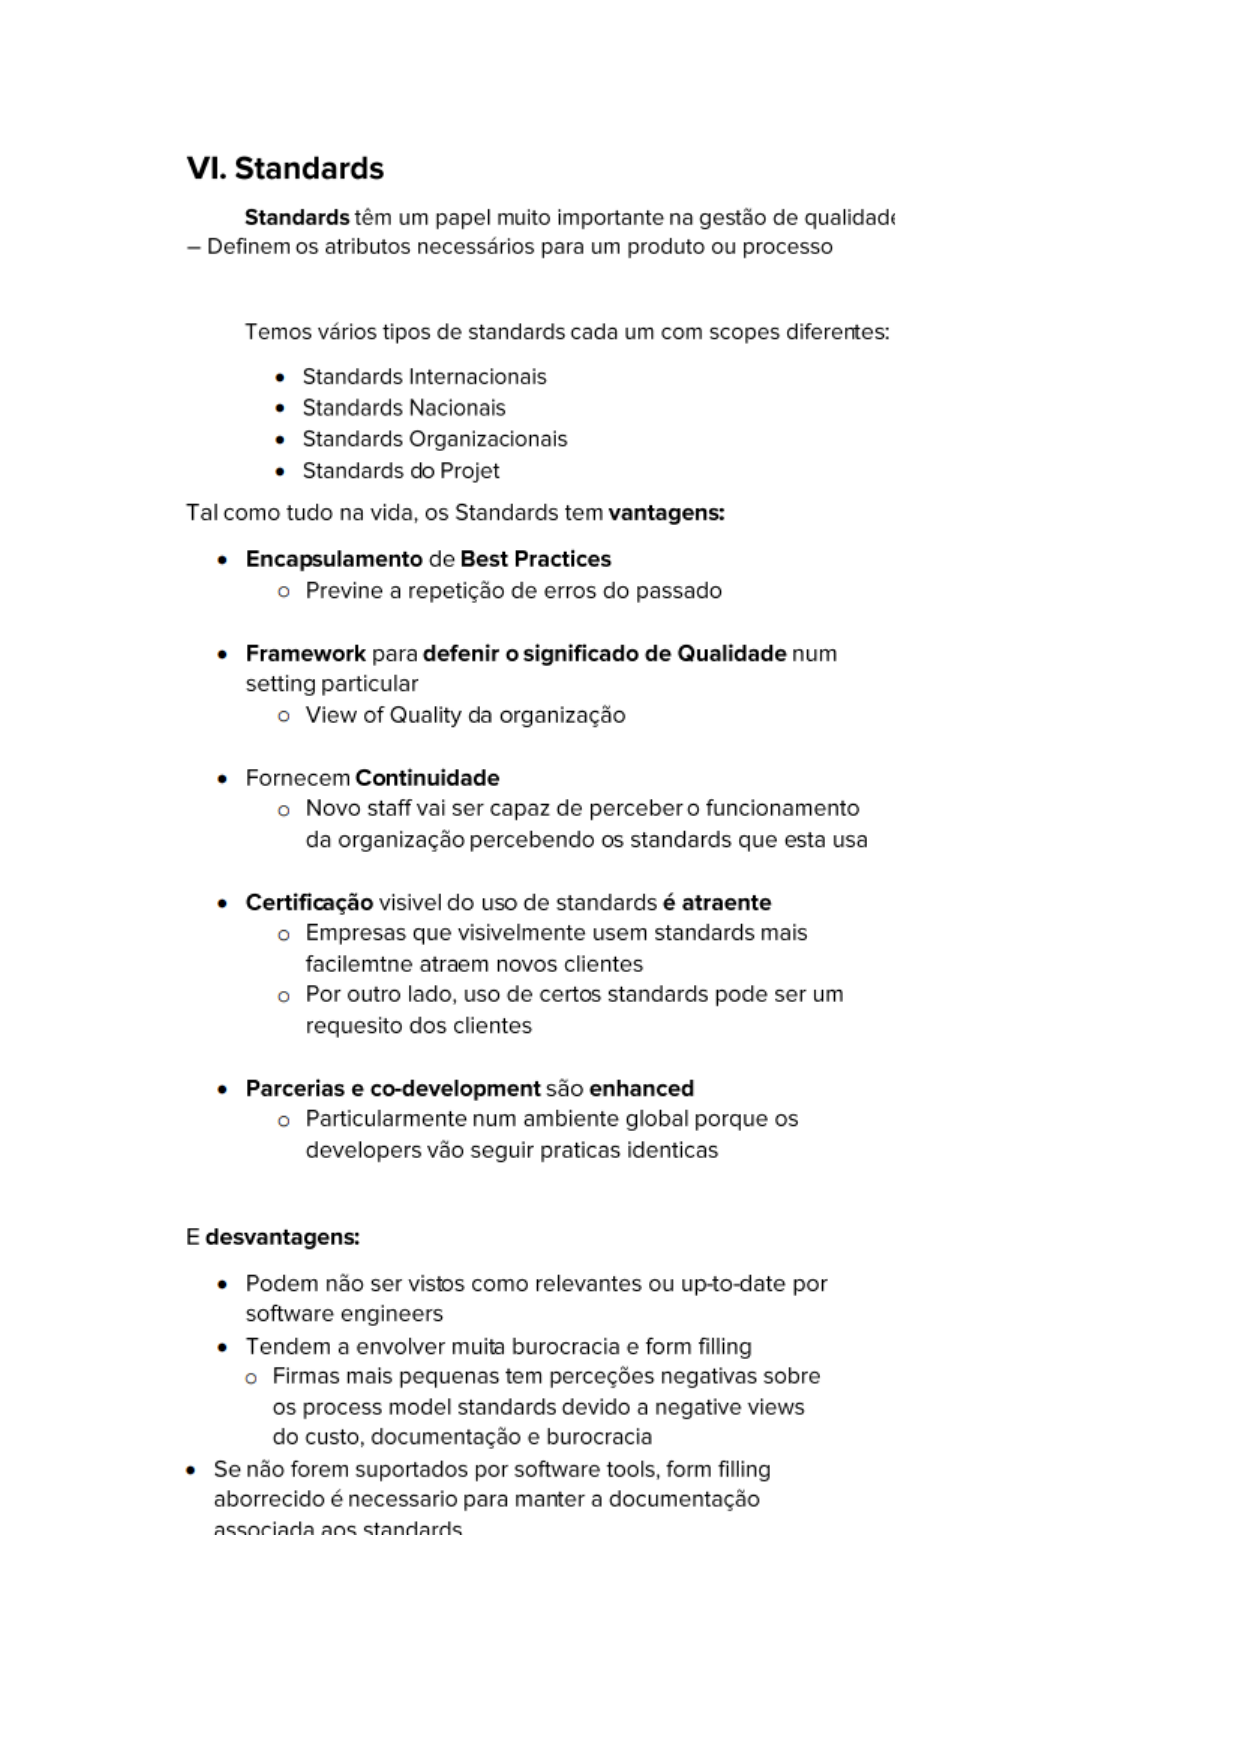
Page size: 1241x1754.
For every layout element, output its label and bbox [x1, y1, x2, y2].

picture [177, 147, 896, 490]
picture [177, 492, 870, 1362]
picture [177, 1363, 851, 1535]
